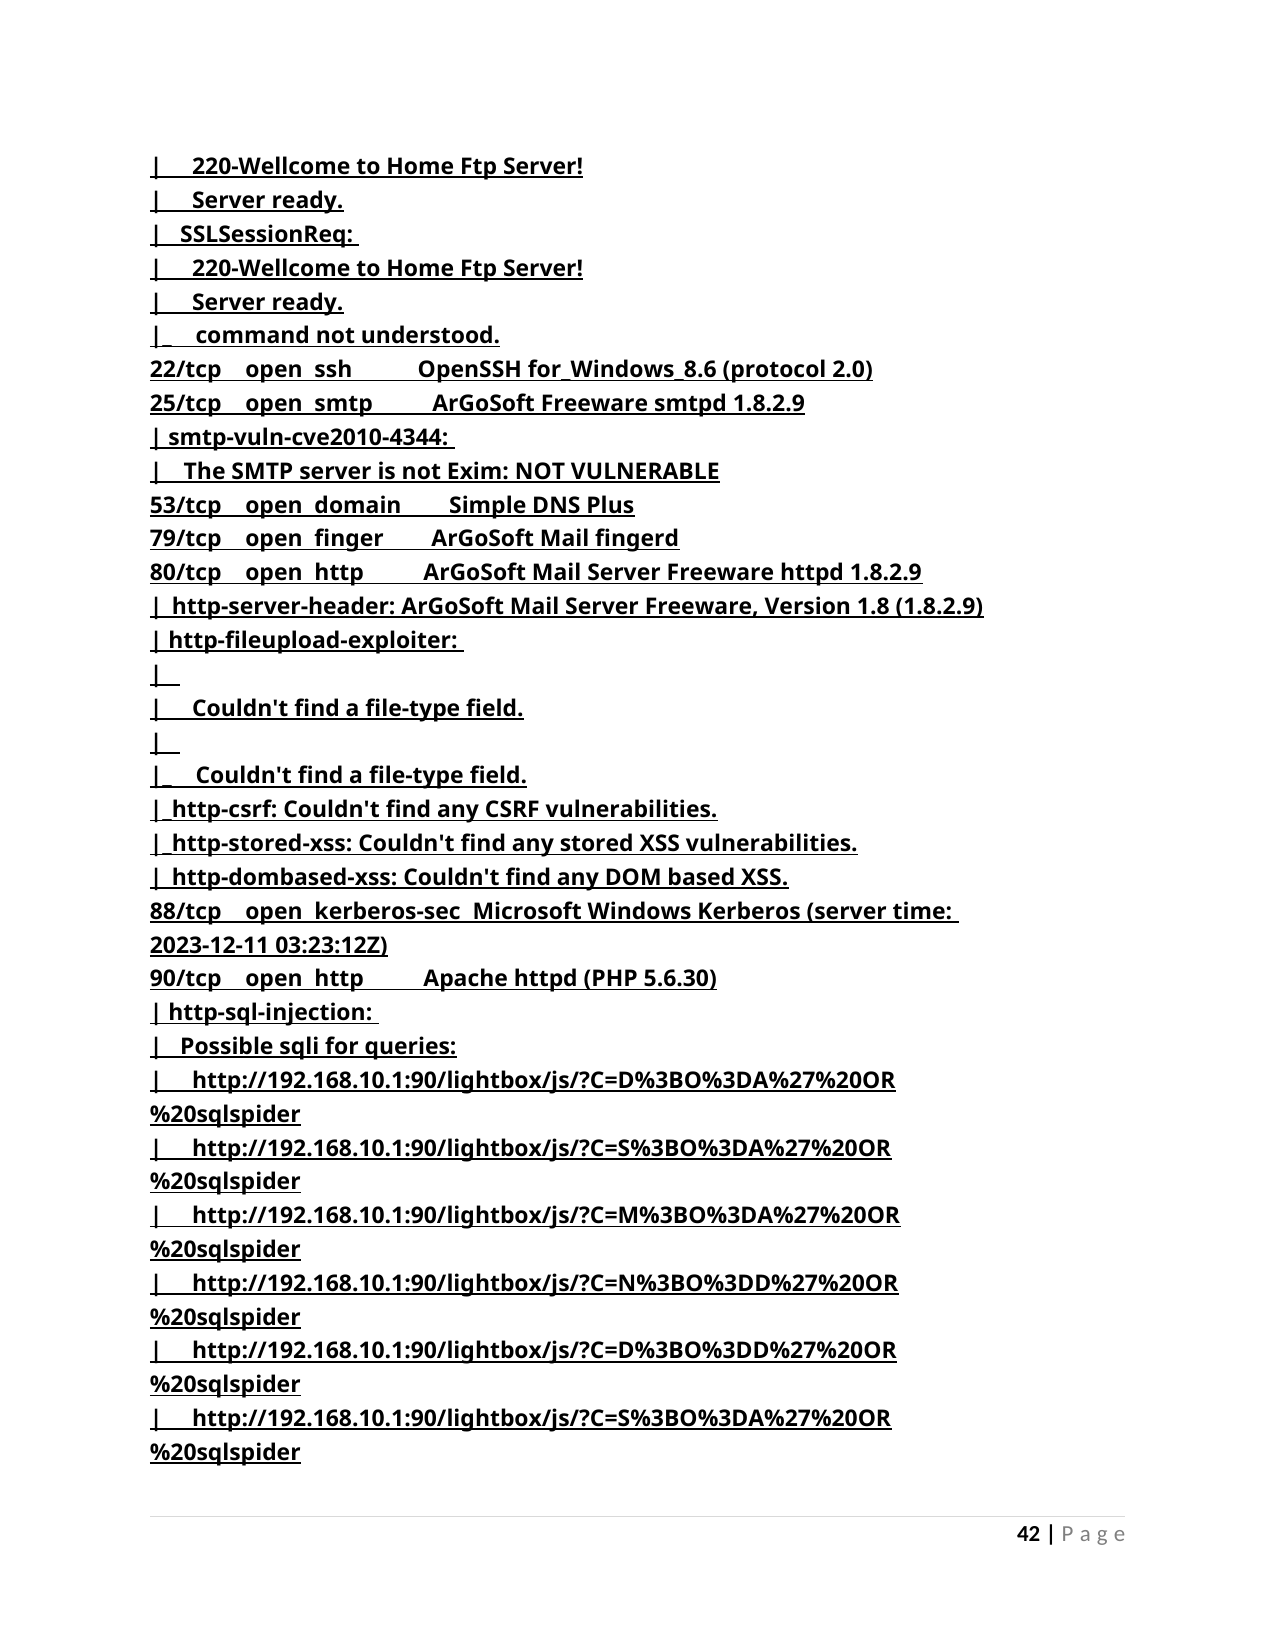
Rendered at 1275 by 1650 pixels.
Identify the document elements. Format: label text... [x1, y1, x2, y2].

text | SSLSessionReq: [149, 218, 1008, 249]
text | Server ready. [149, 285, 1008, 317]
text | [149, 658, 1008, 689]
text | http://192.168.10.1:90/lightbox/js/?C=D%3BO%3DD%27%20OR%20sqlspider [149, 1334, 1008, 1399]
text | http://192.168.10.1:90/lightbox/js/?C=D%3BO%3DA%27%20OR%20sqlspider [149, 1064, 1008, 1129]
text 25/tcp open smtp ArGoSoft Freeware smtpd 1.8.2.9 [149, 387, 1008, 418]
text | http://192.168.10.1:90/lightbox/js/?C=S%3BO%3DA%27%20OR%20sqlspider [149, 1132, 1008, 1197]
text | http://192.168.10.1:90/lightbox/js/?C=M%3BO%3DA%27%20OR%20sqlspider [149, 1199, 1008, 1264]
text |_ The SMTP server is not Exim: NOT VULNERABLE [149, 455, 1008, 486]
text | smtp-vuln-cve2010-4344: [149, 421, 1008, 452]
text | http://192.168.10.1:90/lightbox/js/?C=S%3BO%3DA%27%20OR%20sqlspider [149, 1402, 1008, 1467]
text 22/tcp open ssh OpenSSH for_Windows_8.6 (protocol 2.0) [149, 353, 1008, 384]
text | 220-Wellcome to Home Ftp Server! [149, 252, 1008, 283]
text | Possible sqli for queries: [149, 1030, 1008, 1061]
text | [149, 726, 1008, 757]
text | Couldn't find a file-type field. [149, 692, 1008, 723]
text | http://192.168.10.1:90/lightbox/js/?C=N%3BO%3DD%27%20OR%20sqlspider [149, 1267, 1008, 1332]
text | 220-Wellcome to Home Ftp Server! [149, 150, 1008, 181]
text |_http-stored-xss: Couldn't find any stored XSS vulnerabilities. [149, 827, 1008, 858]
text |_http-server-header: ArGoSoft Mail Server Freeware, Version 1.8 (1.8.2.9) [149, 590, 1008, 621]
text | http-sql-injection: [149, 996, 1008, 1027]
text 88/tcp open kerberos-sec Microsoft Windows Kerberos (server time: 2023-12-11 03:23:12Z) [149, 895, 1008, 960]
text 79/tcp open finger ArGoSoft Mail fingerd [149, 522, 1008, 554]
text | Server ready. [149, 184, 1008, 215]
text |_http-csrf: Couldn't find any CSRF vulnerabilities. [149, 793, 1008, 824]
text 90/tcp open http Apache httpd (PHP 5.6.30) [149, 962, 1008, 994]
text 53/tcp open domain Simple DNS Plus [149, 488, 1008, 520]
text |_ command not understood. [149, 319, 1008, 351]
text |_http-dombased-xss: Couldn't find any DOM based XSS. [149, 861, 1008, 892]
text |_ Couldn't find a file-type field. [149, 759, 1008, 791]
text | http-fileupload-exploiter: [149, 624, 1008, 655]
text 80/tcp open http ArGoSoft Mail Server Freeware httpd 1.8.2.9 [149, 556, 1008, 587]
